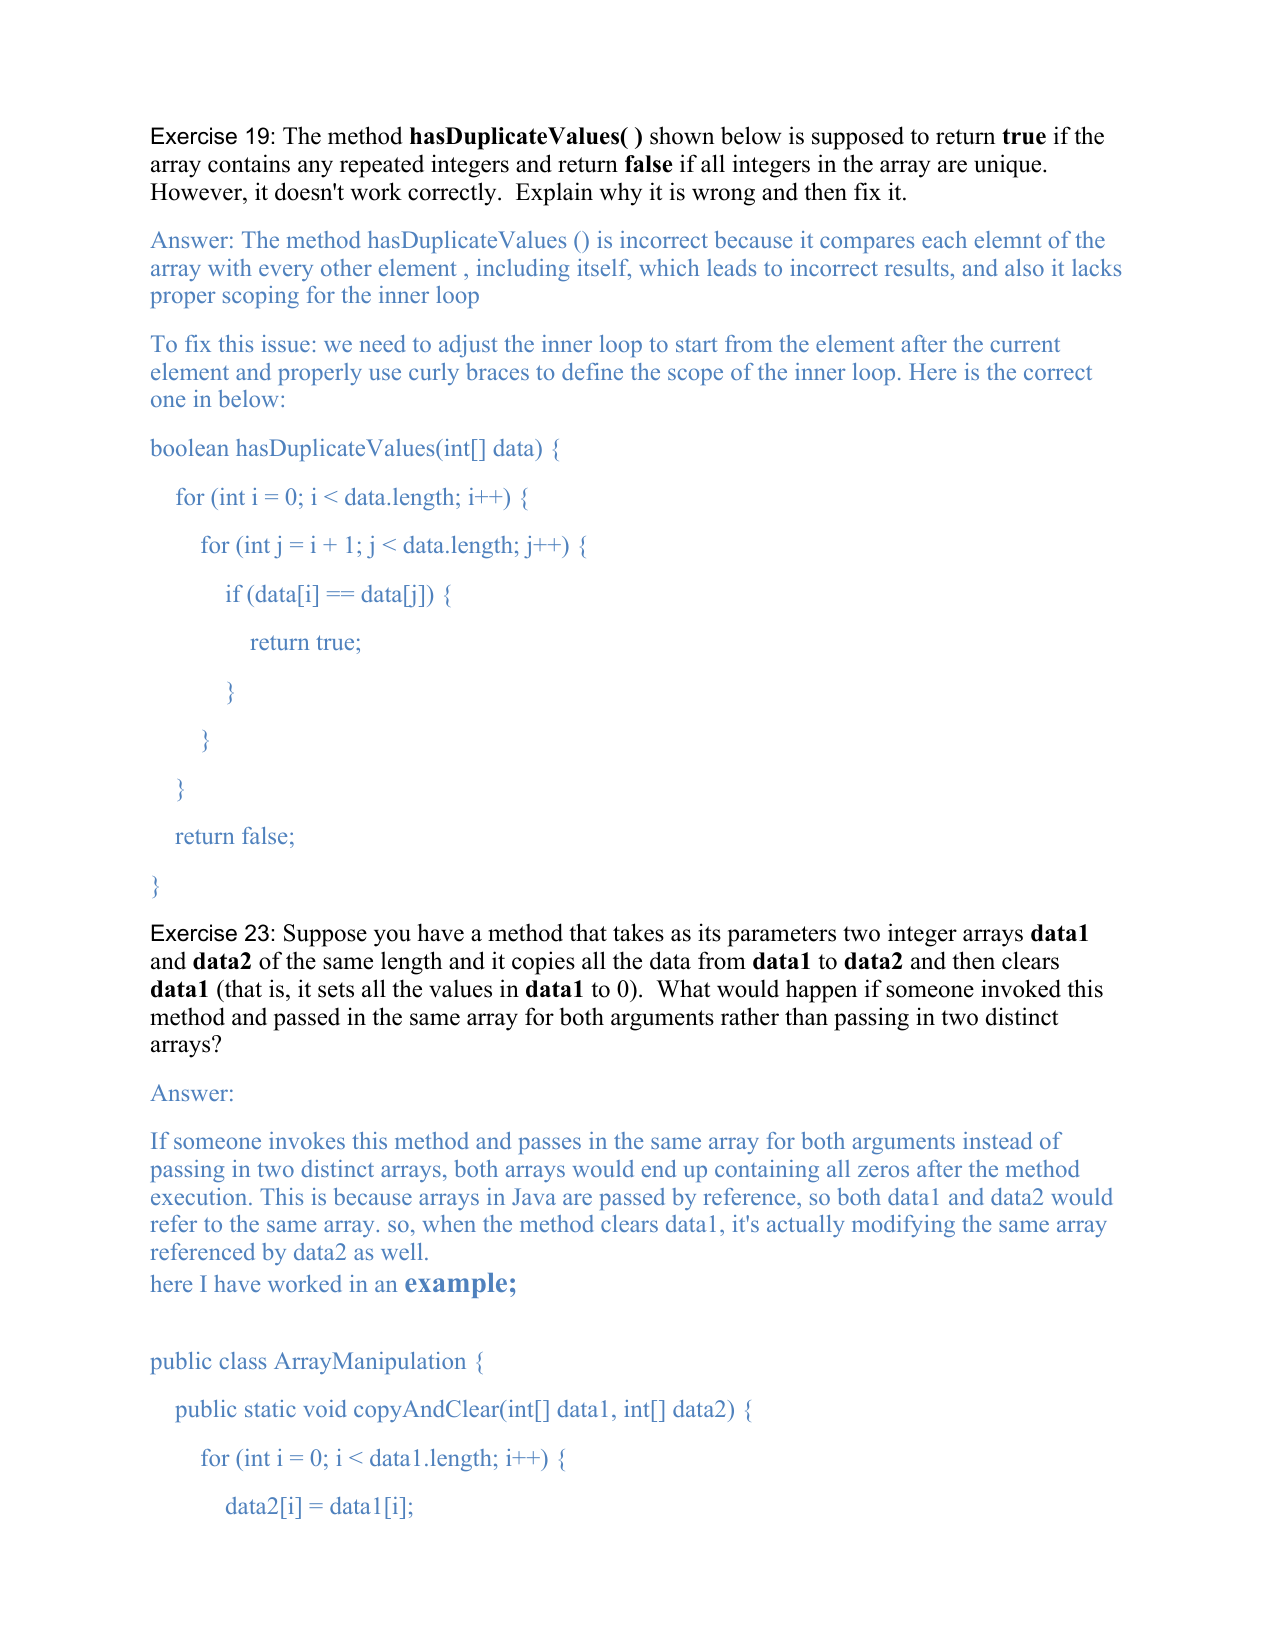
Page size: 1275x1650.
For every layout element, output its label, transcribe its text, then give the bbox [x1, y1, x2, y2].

text if (data[i] == data[j]) { [150, 580, 1125, 607]
text Exercise 23: Suppose you have a method that takes as its parameters two integer arrays data1 and data2 of the same length and it copies all the data from data1 to data2 and then clears data1 (that is, it sets all the values in data1 to 0). What would happen if someone invoked this method and passed in the same array for both arguments rather than passing in two distinct arrays? [150, 919, 1125, 1058]
text Answer: The method hasDuplicateValues () is incorrect because it compares each elemnt of the array with every other element , including itself, which leads to incorrect results, and also it lacks proper scoping for the inner loop [150, 226, 1125, 309]
text } [150, 871, 1125, 899]
text return true; [150, 628, 1125, 656]
text for (int j = i + 1; j < data.length; j++) { [150, 531, 1125, 559]
text Exercise 19: The method hasDuplicateValues( ) shown below is supposed to return true if the array contains any repeated integers and return false if all integers in the array are unique. However, it doesn't work correctly. Explain why it is wrong and then fix it. [150, 122, 1125, 205]
text Answer: [150, 1079, 1125, 1107]
text data2[i] = data1[i]; [150, 1492, 1125, 1520]
text } [150, 677, 1125, 704]
text boolean hasDuplicateValues(int[] data) { [150, 434, 1125, 462]
text To fix this issue: we need to adjust the inner loop to start from the element after the current element and properly use curly braces to define the scope of the inner loop. Here is the correct one in below: [150, 330, 1125, 413]
text public class ArrayManipulation { [150, 1319, 1125, 1374]
text If someone invokes this method and passes in the same array for both arguments instead of passing in two distinct arrays, both arrays would end up containing all zeros after the method execution. This is because arrays in Java are passed by reference, so both data1 and data2 would refer to the same array. so, when the method clears data1, it's actually modifying the same array referenced by data2 as well. here I have worked in an example; [150, 1127, 1125, 1298]
text return false; [150, 822, 1125, 850]
text for (int i = 0; i < data.length; i++) { [150, 483, 1125, 510]
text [150, 1444, 1125, 1472]
text public static void copyAndClear(int[] data1, int[] data2) { [150, 1395, 1125, 1423]
text } [150, 725, 1125, 753]
text } [150, 774, 1125, 802]
